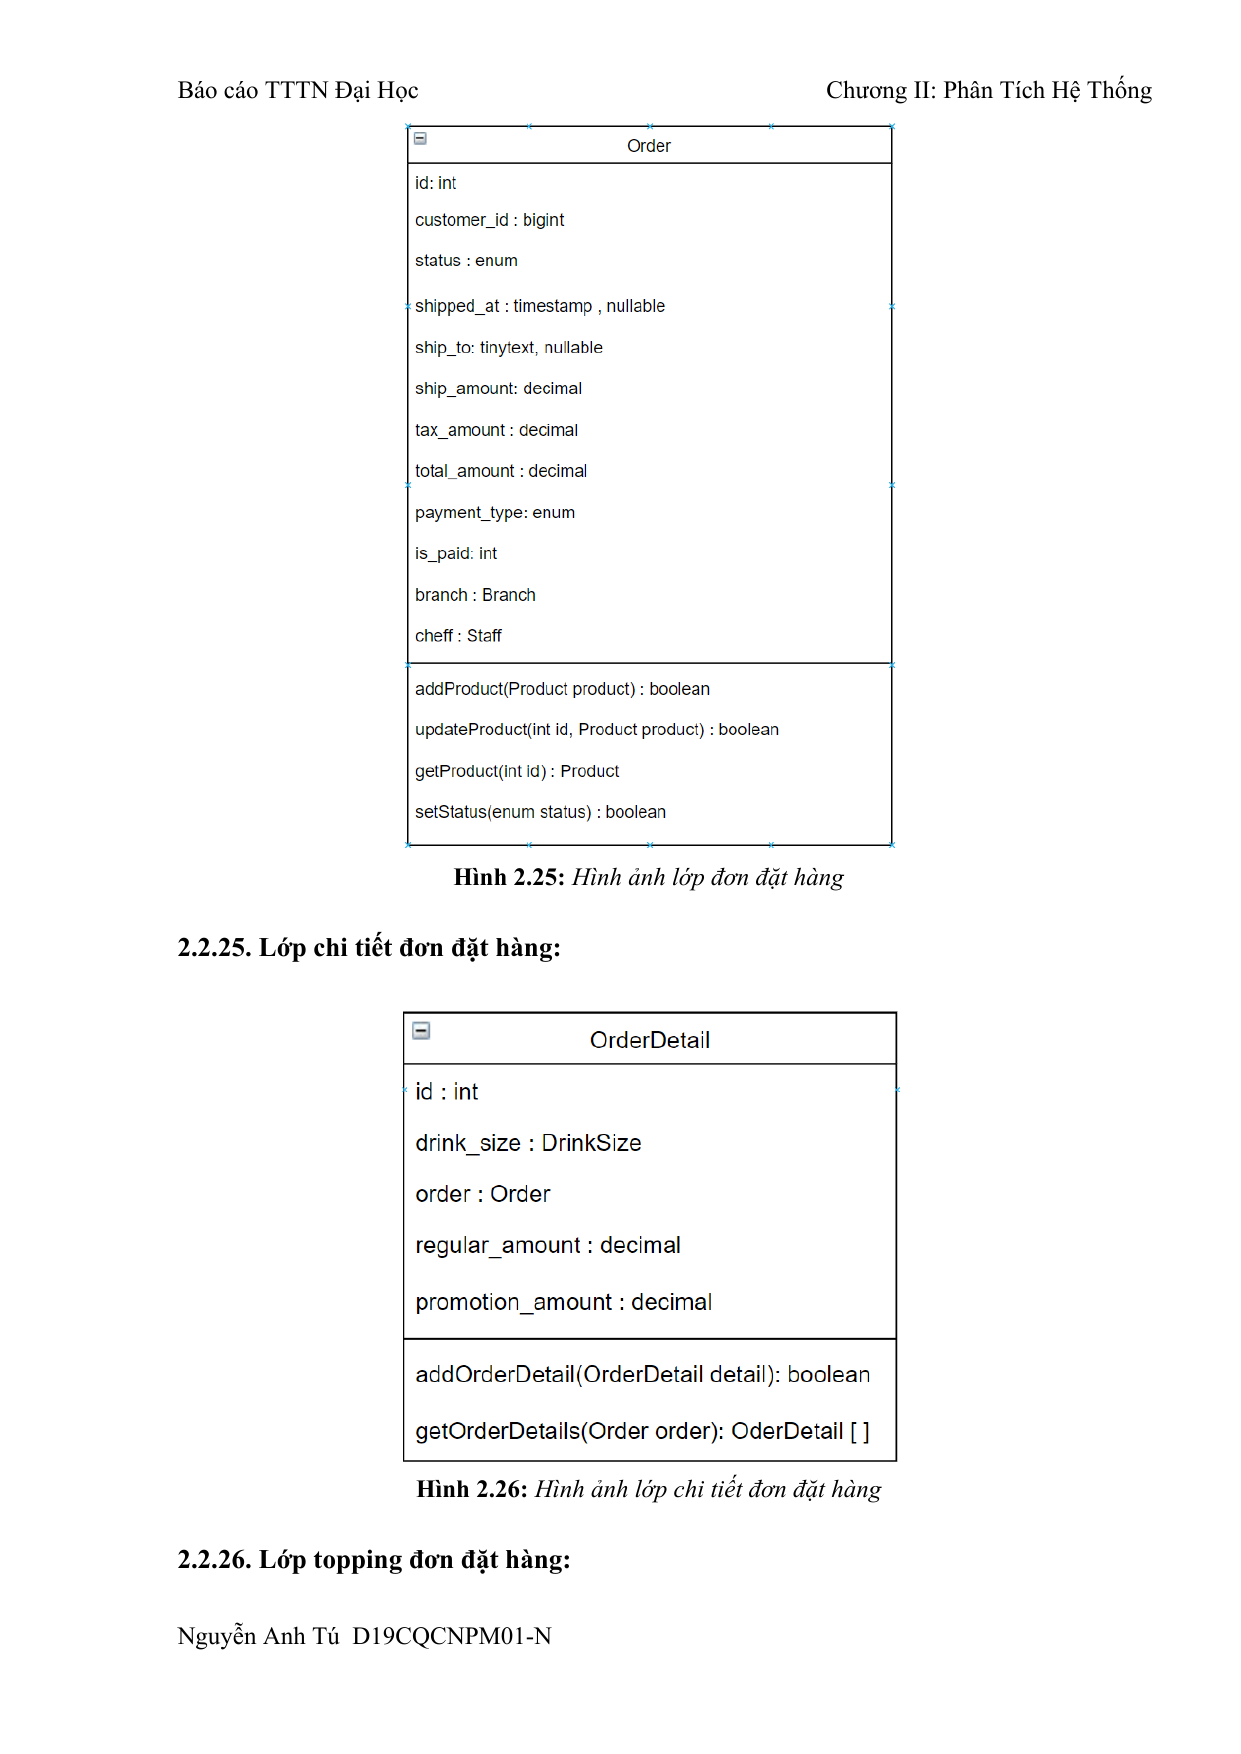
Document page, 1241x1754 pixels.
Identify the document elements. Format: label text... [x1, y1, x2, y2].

text Hình 2.26: Hình ảnh lớp chi tiết đơn đặt hàng [177, 1474, 1122, 1503]
text Hình 2.25: Hình ảnh lớp đơn đặt hàng [177, 862, 1122, 891]
text 2.2.25. Lớp chi tiết đơn đặt hàng: [177, 931, 1122, 962]
text 2.2.26. Lớp topping đơn đặt hàng: [177, 1543, 1122, 1574]
picture [395, 1002, 904, 1470]
picture [397, 118, 902, 858]
